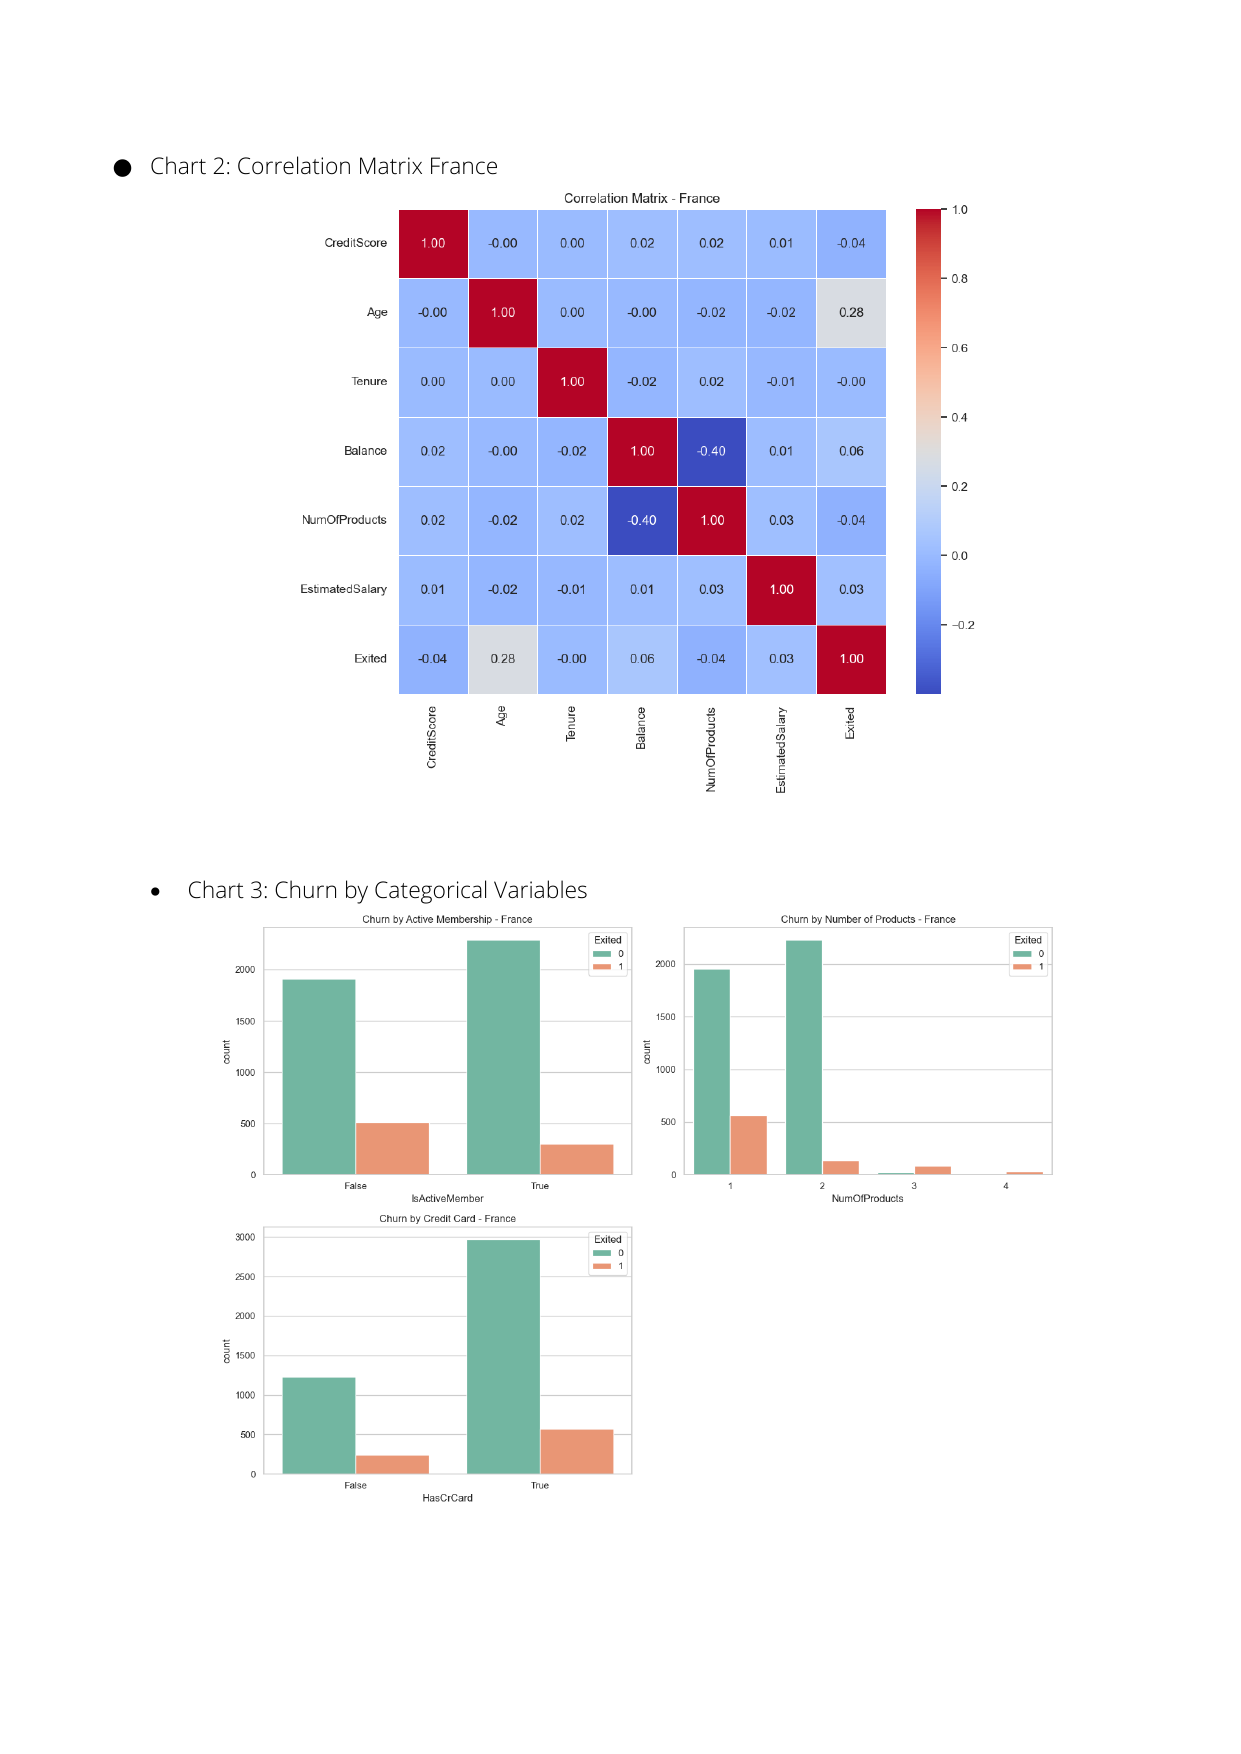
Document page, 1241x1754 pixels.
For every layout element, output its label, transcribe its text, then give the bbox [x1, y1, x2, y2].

list Chart 2: Correlation Matrix France [112, 150, 1124, 181]
list Chart 3: Churn by Categorical Variables [150, 874, 1124, 905]
picture [292, 186, 982, 799]
picture [216, 910, 1058, 1509]
